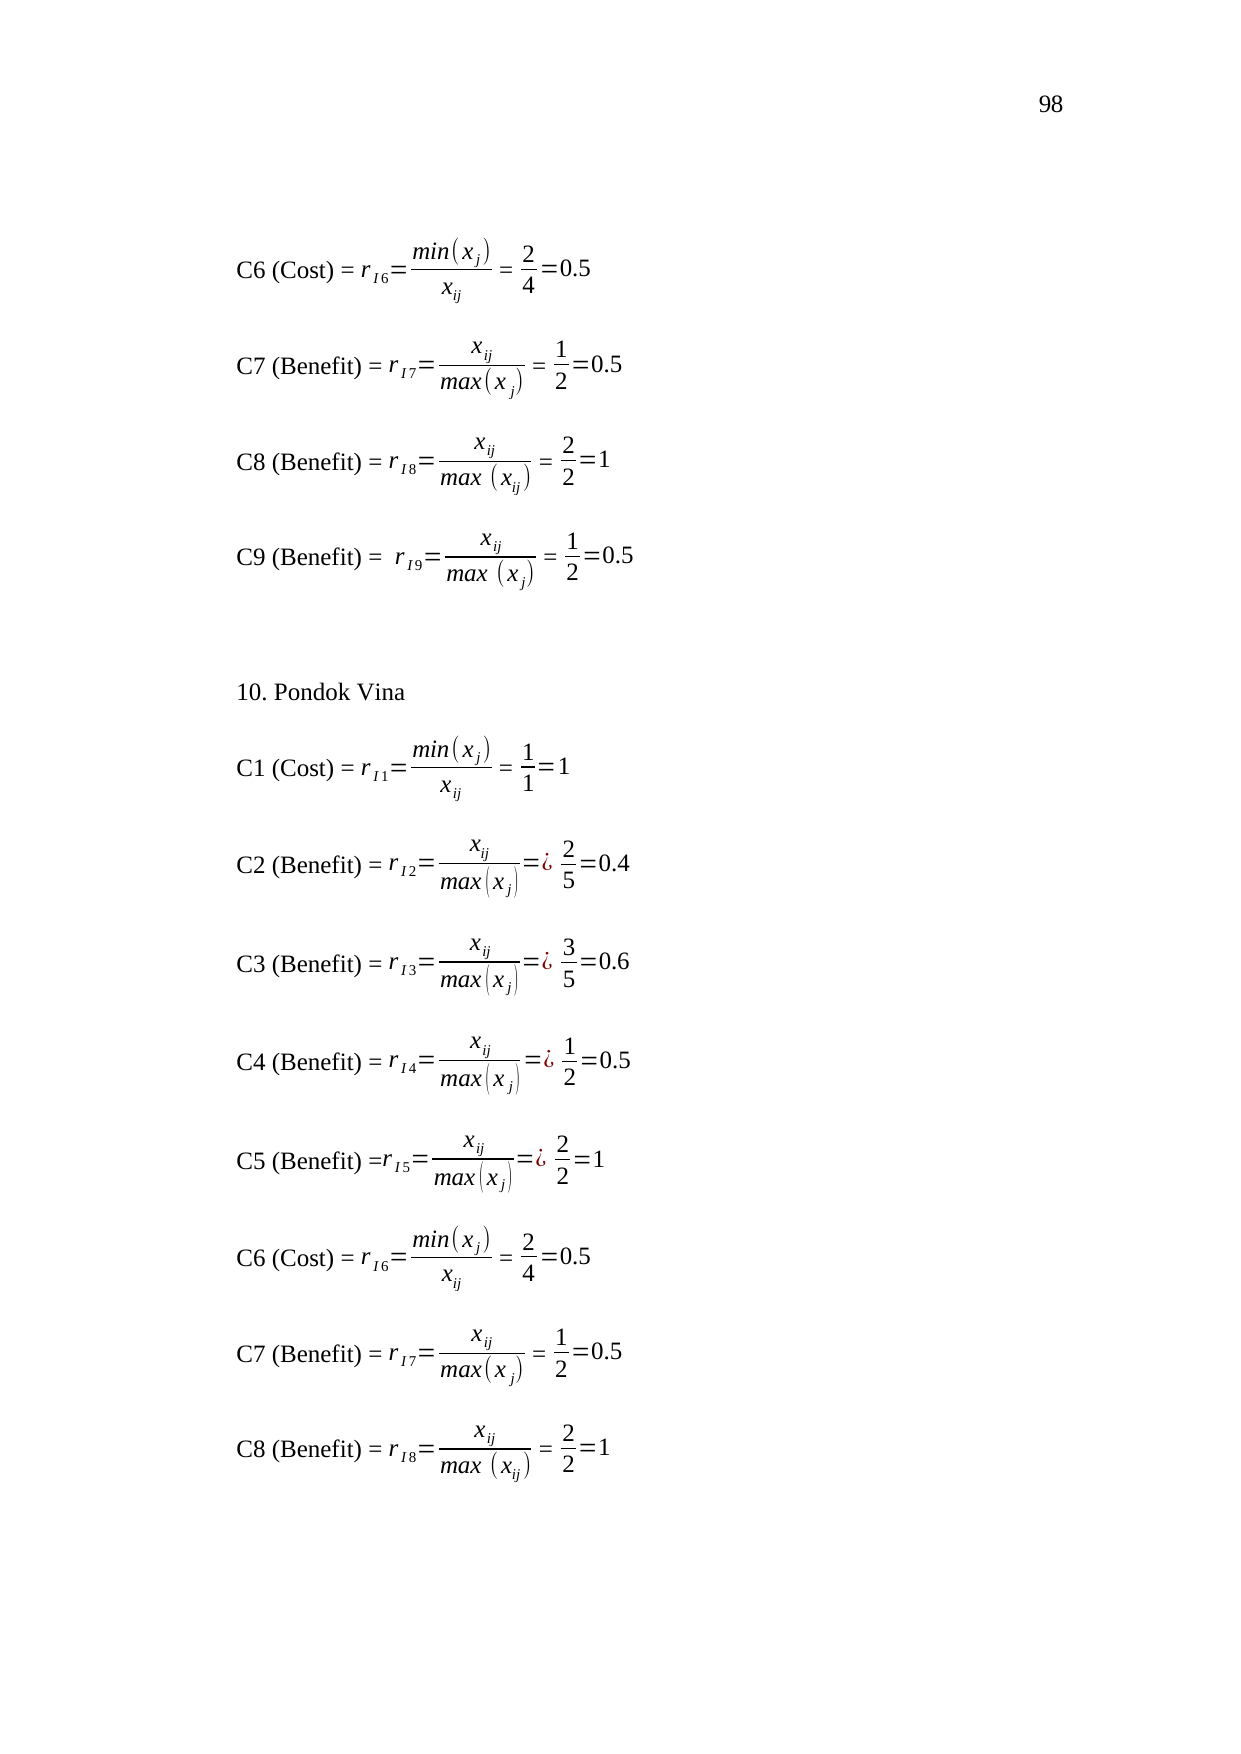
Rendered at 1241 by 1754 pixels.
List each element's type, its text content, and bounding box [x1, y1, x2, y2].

text C9 (Benefit) = = [236, 523, 1063, 590]
text C7 (Benefit) = = [236, 1320, 1063, 1387]
text C6 (Cost) = = [236, 1224, 1063, 1291]
text C3 (Benefit) = [236, 928, 1063, 998]
text C7 (Benefit) = = [236, 332, 1063, 399]
text C8 (Benefit) = = [236, 1416, 1063, 1482]
text C6 (Cost) = = [236, 236, 1063, 303]
text 10. Pondok Vina [236, 677, 1063, 705]
text C2 (Benefit) = [236, 830, 1063, 900]
text C4 (Benefit) = [236, 1027, 1063, 1097]
text C5 (Benefit) = [236, 1126, 1063, 1195]
text C1 (Cost) = = [236, 734, 1063, 801]
text C8 (Benefit) = = [236, 428, 1063, 495]
